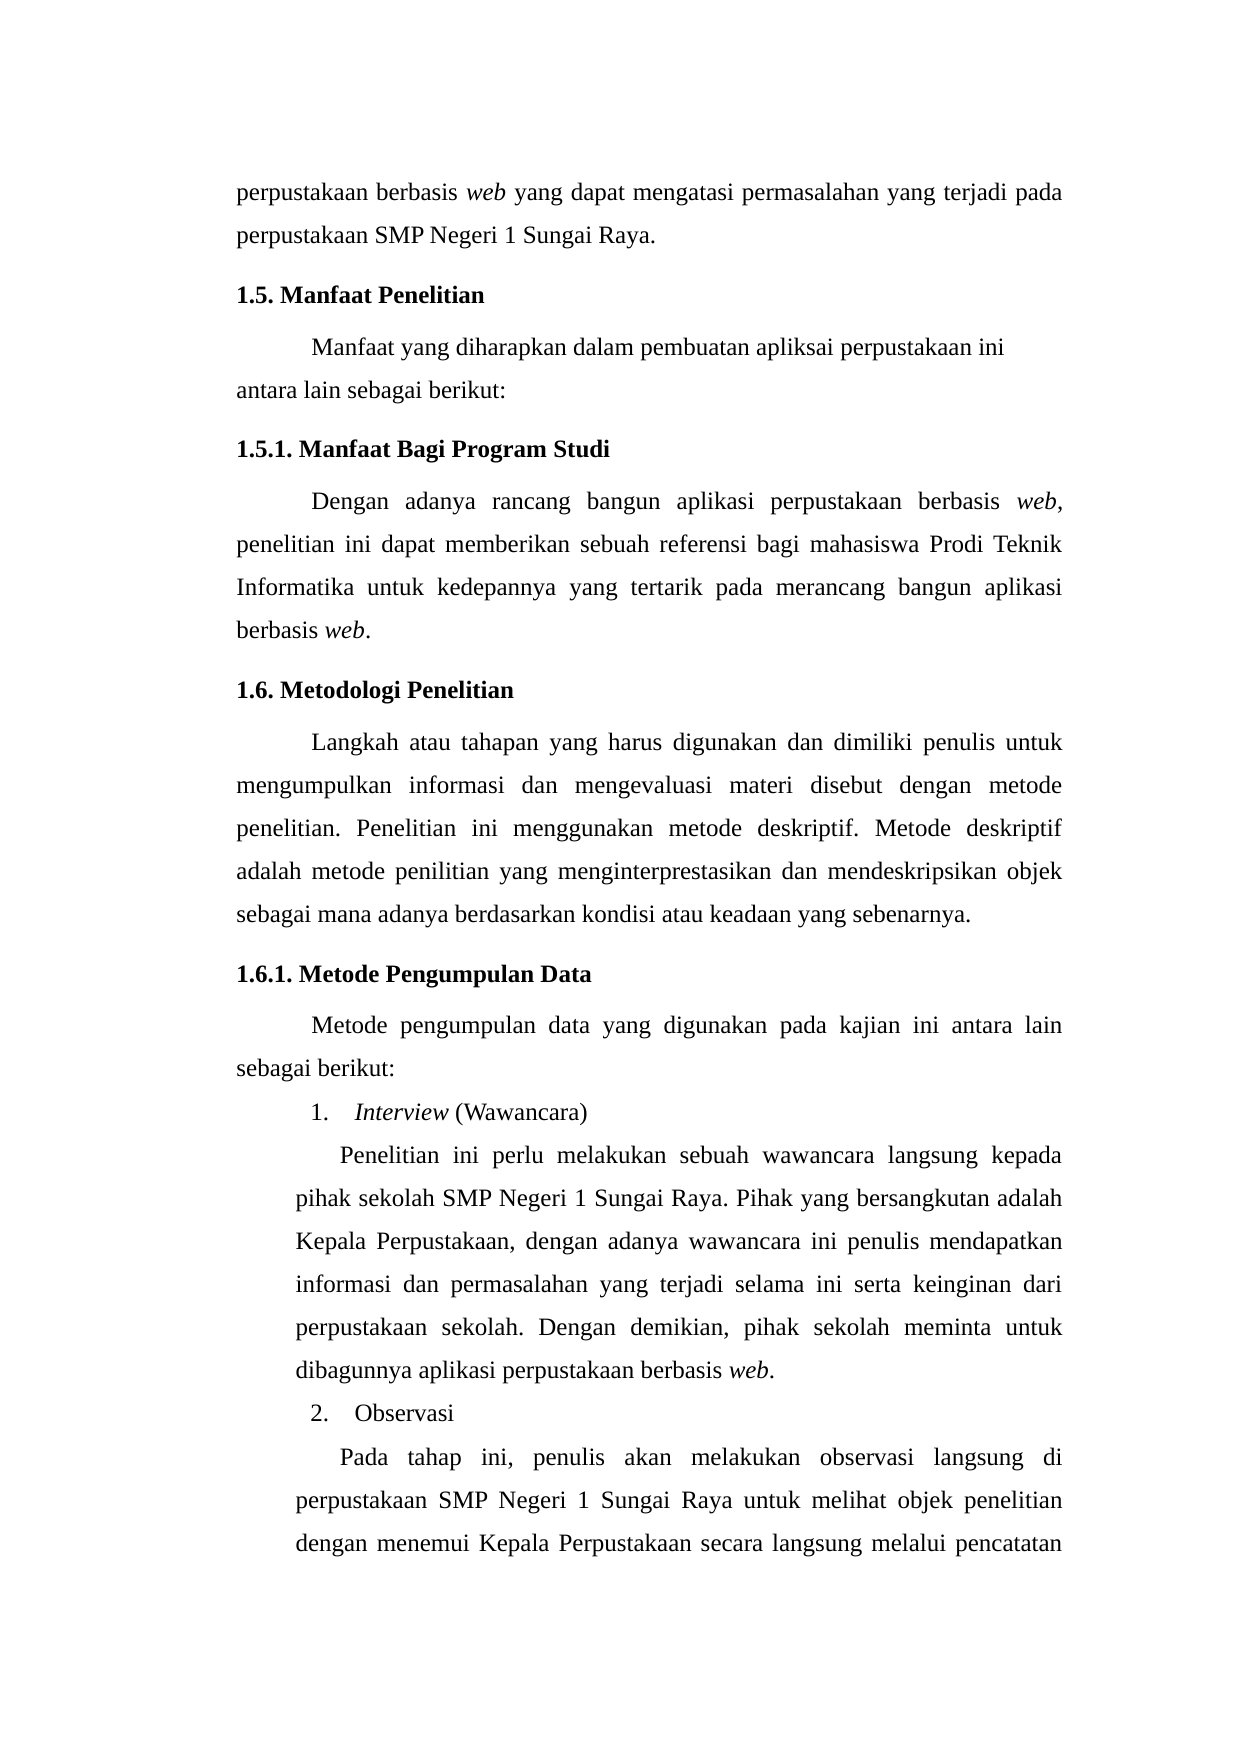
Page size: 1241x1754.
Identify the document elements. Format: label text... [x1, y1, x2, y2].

subtitle Metode Pengumpulan Data [236, 959, 1063, 988]
list Penelitian ini perlu melakukan sebuah wawancara langsung kepada pihak sekolah SMP Negeri 1 Sungai Raya. Pihak yang bersangkutan adalah Kepala Perpustakaan, dengan adanya wawancara ini penulis mendapatkan informasi dan permasalahan yang terjadi selama ini serta keinginan dari perpustakaan sekolah. Dengan demikian, pihak sekolah meminta untuk dibagunnya aplikasi perpustakaan berbasis web. [295, 1140, 1063, 1384]
text Dengan adanya rancang bangun aplikasi perpustakaan berbasis web, penelitian ini dapat memberikan sebuah referensi bagi mahasiswa Prodi Teknik Informatika untuk kedepannya yang tertarik pada merancang bangun aplikasi berbasis web. [236, 486, 1063, 644]
list Observasi [310, 1398, 1063, 1427]
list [295, 1442, 1063, 1557]
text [236, 177, 1063, 249]
text Manfaat yang diharapkan dalam pembuatan apliksai perpustakaan ini antara lain sebagai berikut: [236, 332, 1063, 403]
list Langkah atau tahapan yang harus digunakan dan dimiliki penulis untuk mengumpulkan informasi dan mengevaluasi materi disebut dengan metode penelitian. Penelitian ini menggunakan metode deskriptif. Metode deskriptif adalah metode penilitian yang menginterprestasikan dan mendeskripsikan objek sebagai mana adanya berdasarkan kondisi atau keadaan yang sebenarnya. [236, 727, 1063, 928]
subtitle Manfaat Penelitian [236, 280, 1063, 309]
list Metode pengumpulan data yang digunakan pada kajian ini antara lain sebagai berikut: [236, 1010, 1063, 1082]
subtitle Manfaat Bagi Program Studi [236, 434, 1063, 463]
list Interview (Wawancara) [310, 1097, 1063, 1125]
subtitle Metodologi Penelitian [236, 675, 1063, 704]
